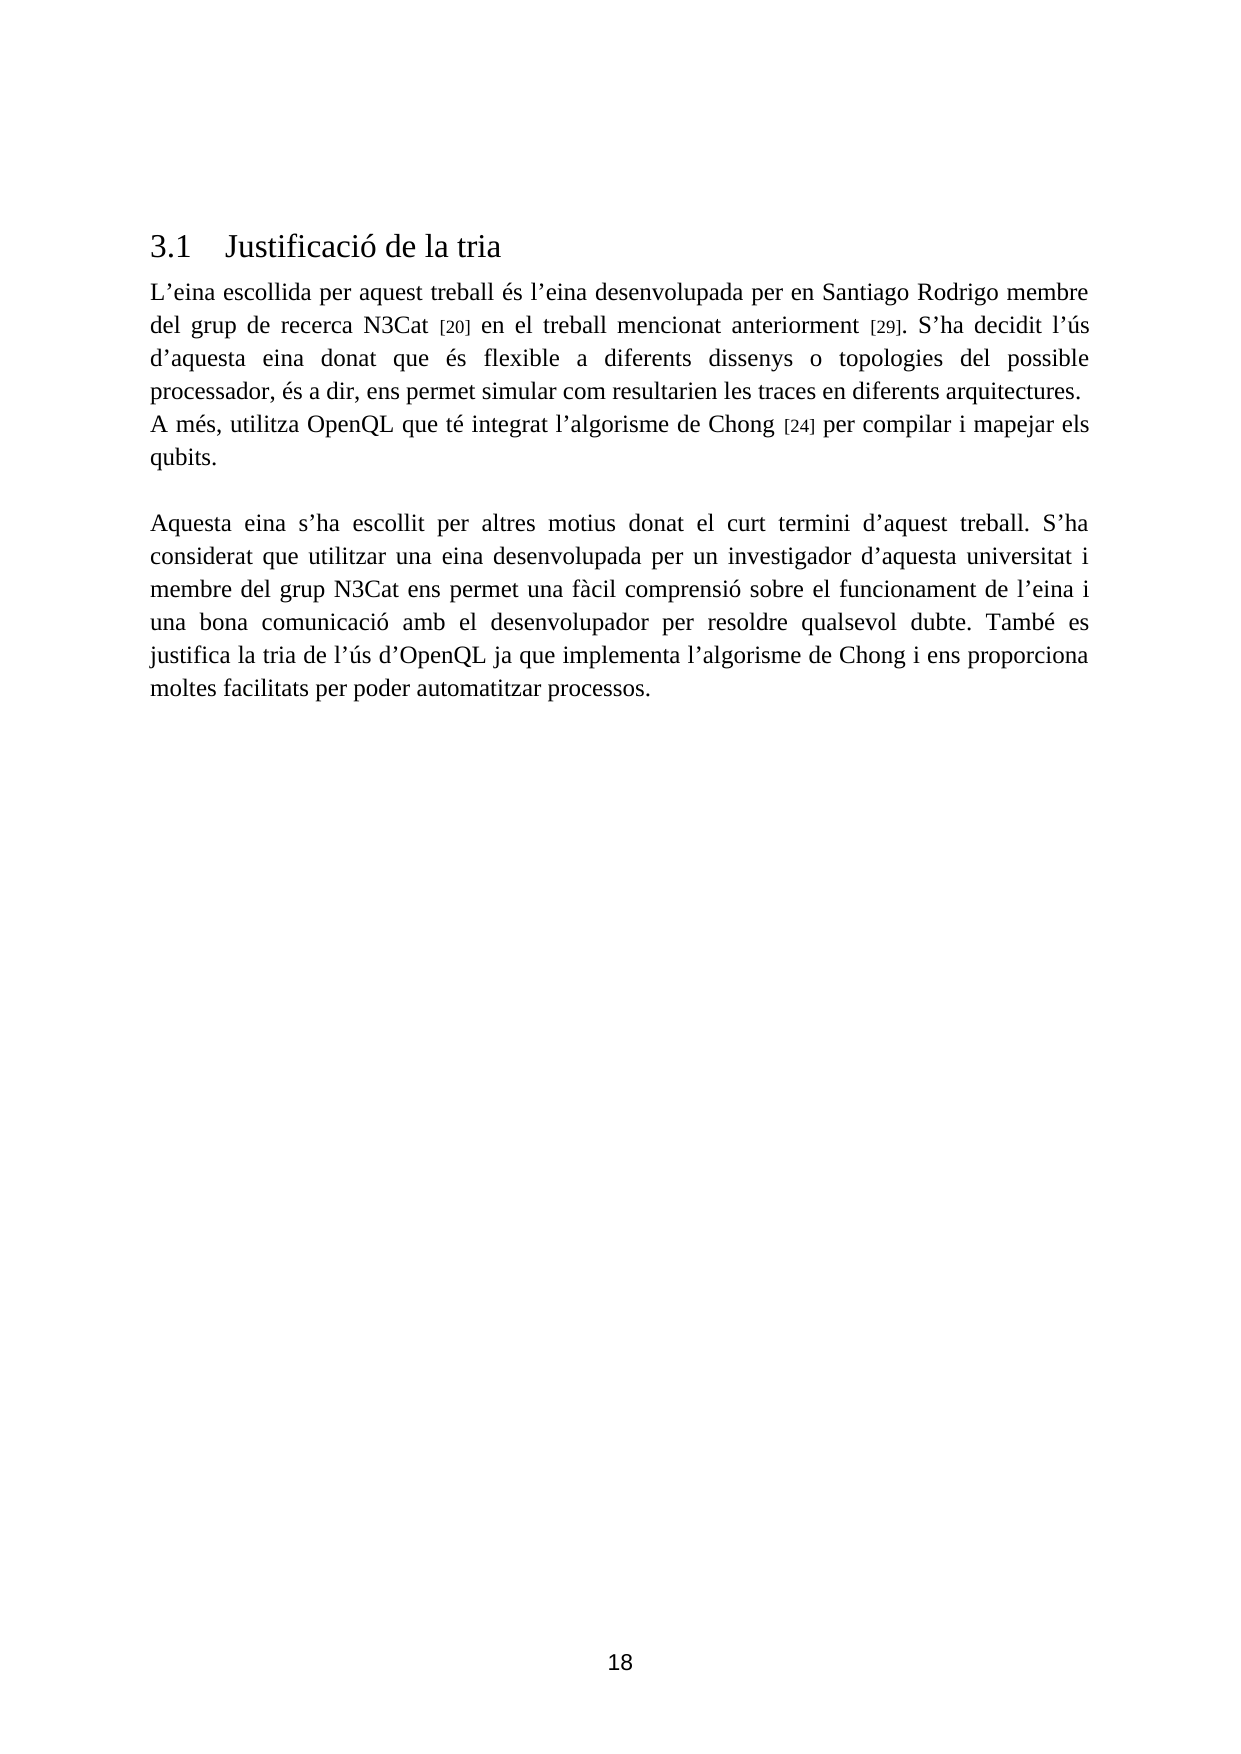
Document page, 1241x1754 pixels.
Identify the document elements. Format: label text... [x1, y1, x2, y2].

text A més, utilitza OpenQL que té integrat l’algorisme de Chong [24] per compilar i mapejar els qubits. [150, 409, 1090, 471]
subtitle 3.1 Justificació de la tria [150, 226, 1090, 264]
text L’eina escollida per aquest treball és l’eina desenvolupada per en Santiago Rodrigo membre del grup de recerca N3Cat [20] en el treball mencionat anteriorment [29]. S’ha decidit l’ús d’aquesta eina donat que és flexible a diferents dissenys o topologies del possible processador, és a dir, ens permet simular com resultarien les traces en diferents arquitectures. [150, 277, 1090, 404]
text Aquesta eina s’ha escollit per altres motius donat el curt termini d’aquest treball. S’ha considerat que utilitzar una eina desenvolupada per un investigador d’aquesta universitat i membre del grup N3Cat ens permet una fàcil comprensió sobre el funcionament de l’eina i una bona comunicació amb el desenvolupador per resoldre qualsevol dubte. També es justifica la tria de l’ús d’OpenQL ja que implementa l’algorisme de Chong i ens proporciona moltes facilitats per poder automatitzar processos. [150, 508, 1090, 702]
